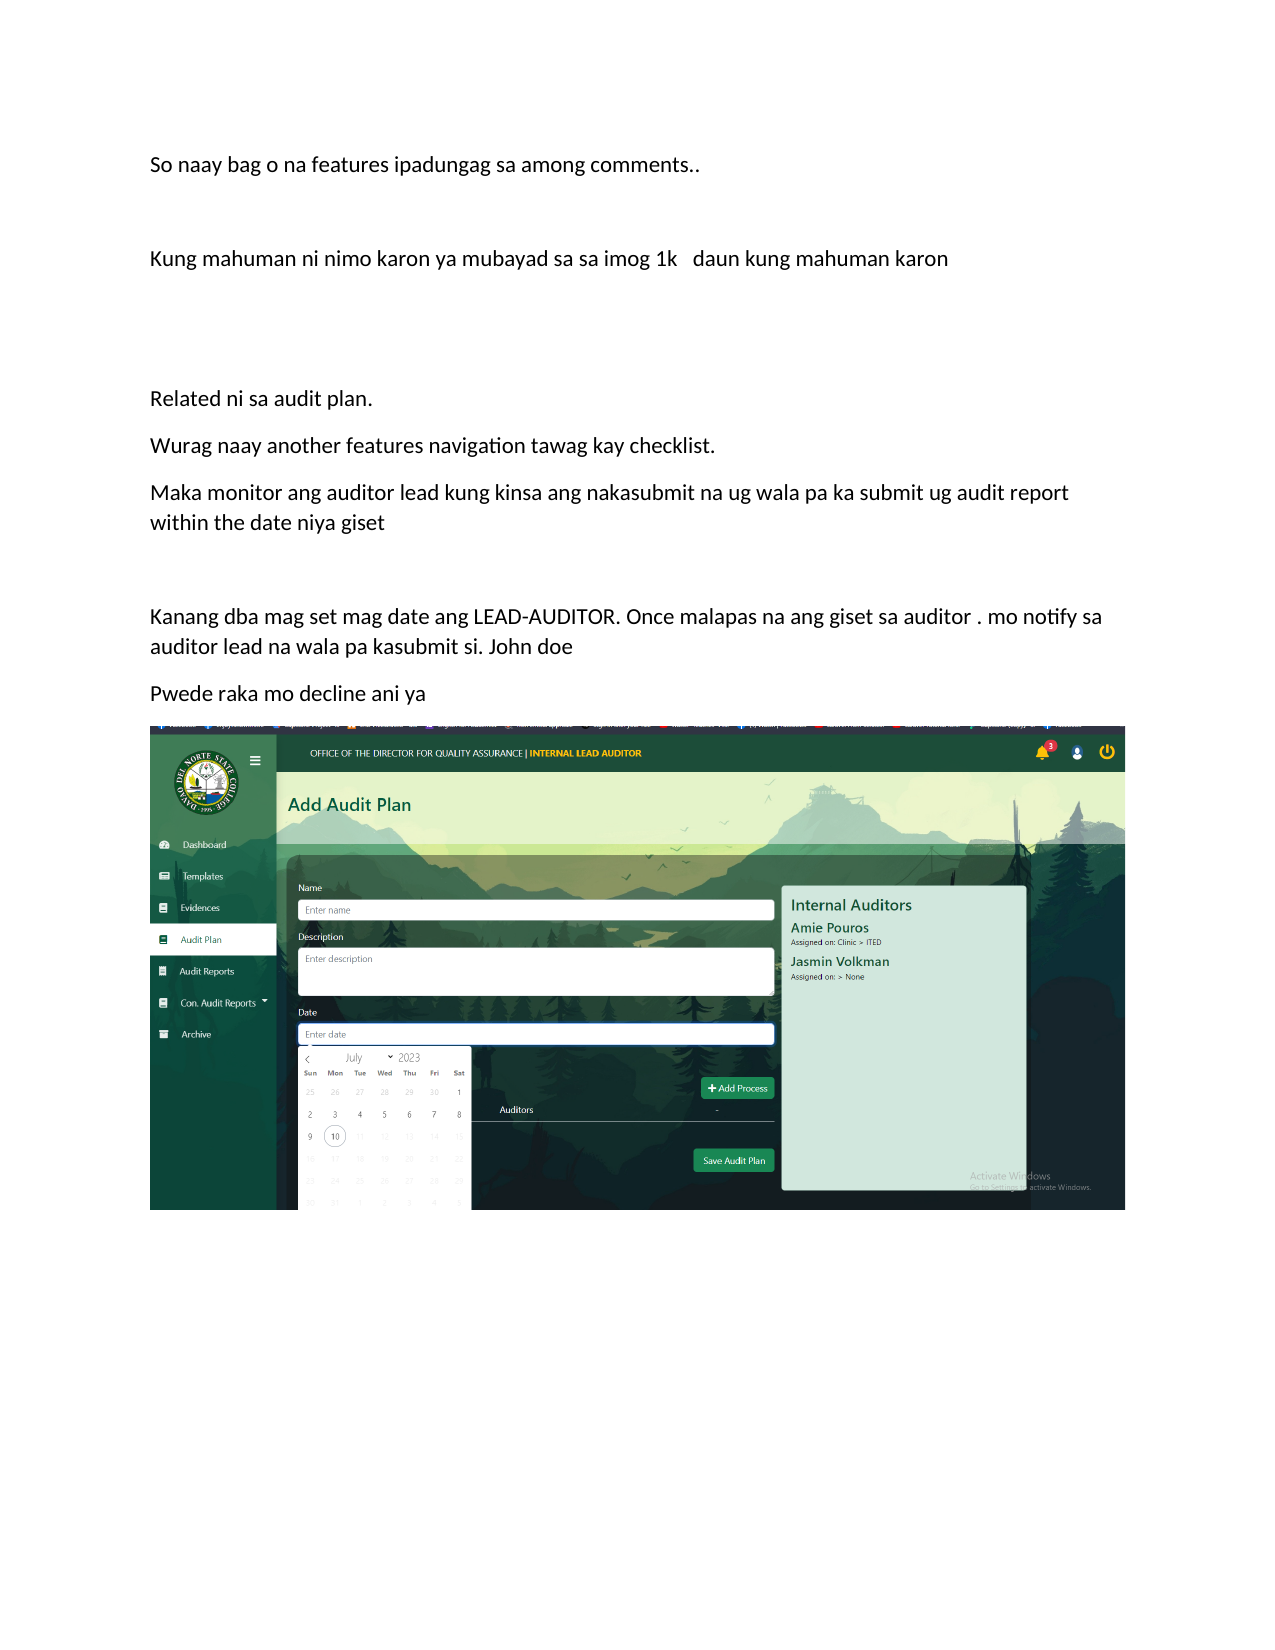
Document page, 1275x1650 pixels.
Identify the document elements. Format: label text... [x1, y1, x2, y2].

text Kanang dba mag set mag date ang LEAD-AUDITOR. Once malapas na ang giset sa auditor . mo notify sa auditor lead na wala pa kasubmit si. John doe [150, 602, 1125, 660]
text Wurag naay another features navigation tawag kay checklist. [150, 431, 1125, 459]
picture [150, 726, 1125, 1210]
text Kung mahuman ni nimo karon ya mubayad sa sa imog 1k daun kung mahuman karon [150, 244, 1125, 272]
text Related ni sa audit plan. [150, 384, 1125, 412]
text Pwede raka mo decline ani ya [150, 679, 1125, 707]
text So naay bag o na features ipadungag sa among comments.. [150, 150, 1125, 178]
text Maka monitor ang auditor lead kung kinsa ang nakasubmit na ug wala pa ka submit ug audit report within the date niya giset [150, 478, 1125, 536]
